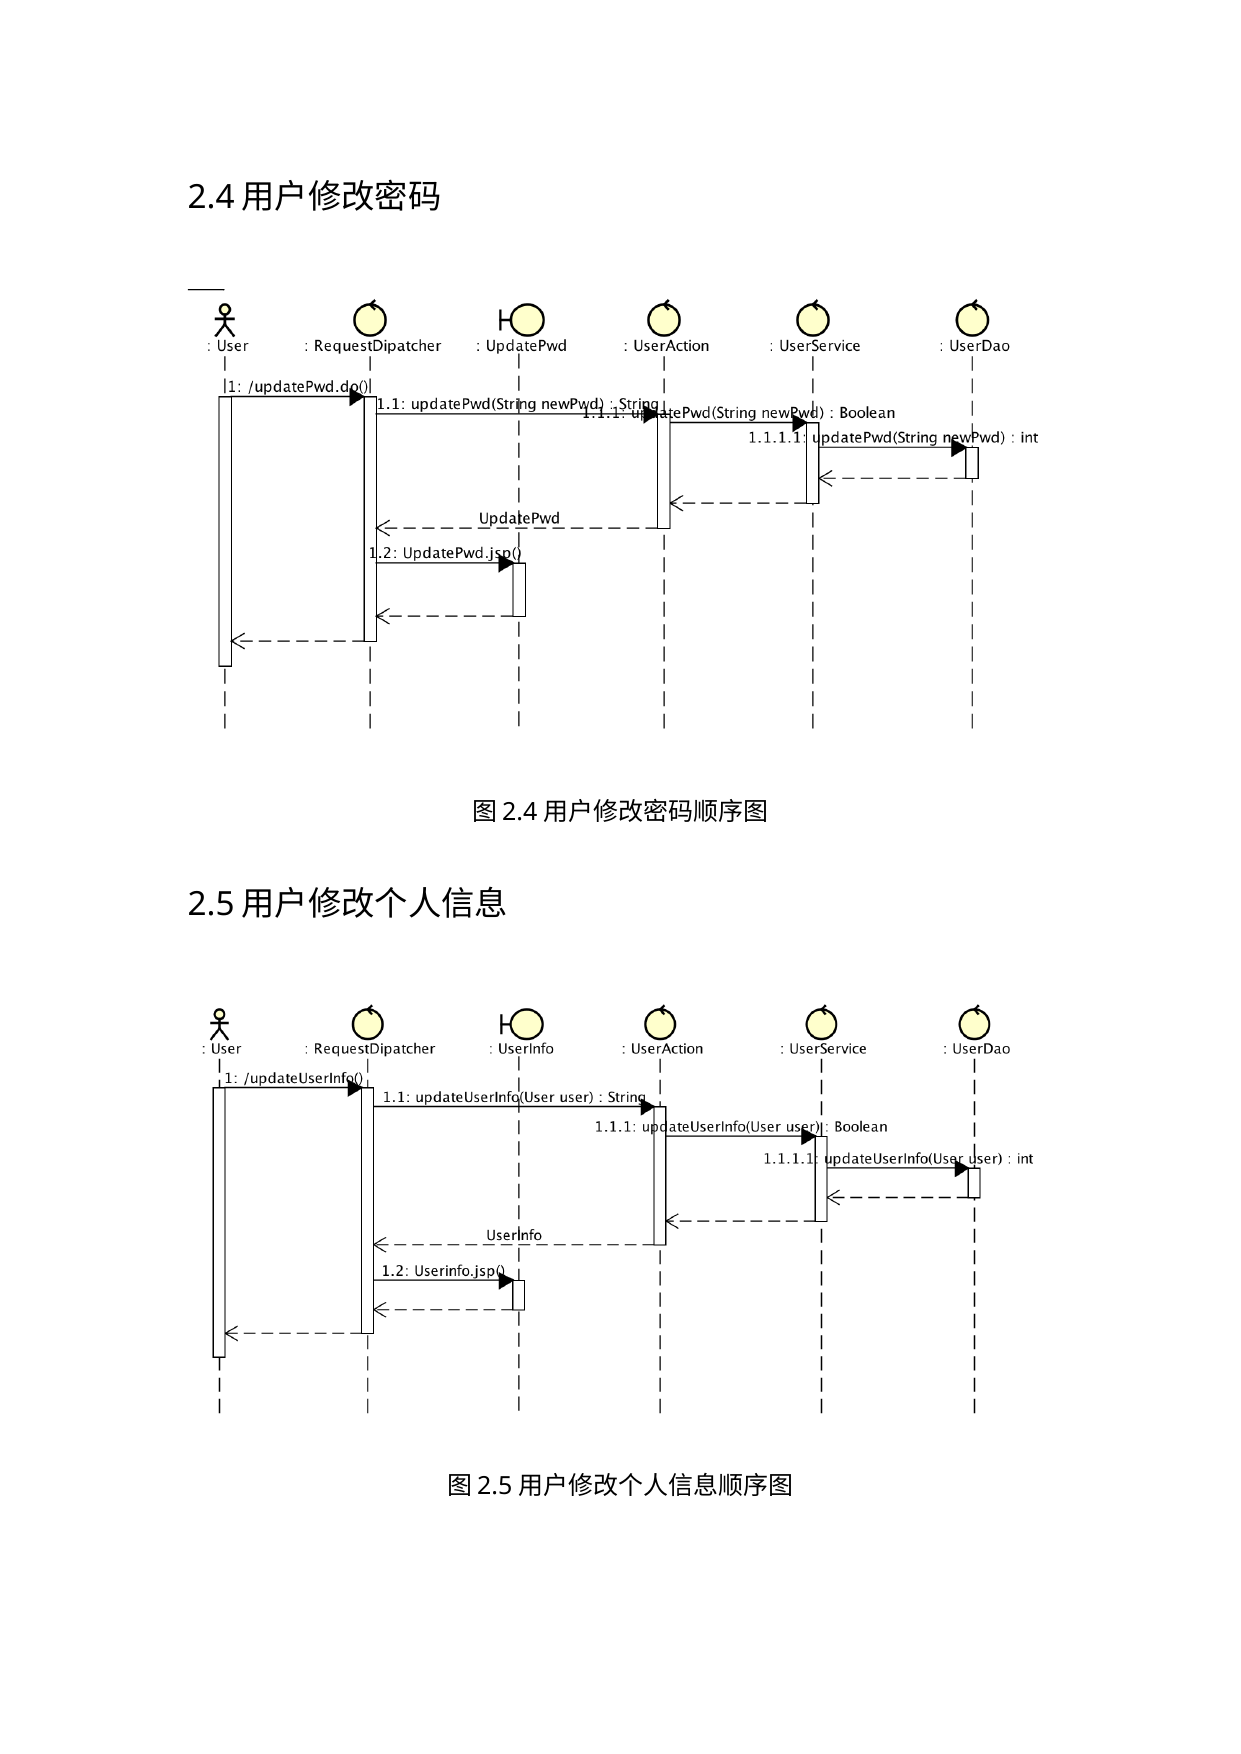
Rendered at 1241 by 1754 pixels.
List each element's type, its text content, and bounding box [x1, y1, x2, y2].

text 图2.4 用户修改密码顺序图 [187, 777, 1053, 842]
subtitle 2.5用户修改个人信息 [187, 869, 1053, 934]
picture [187, 996, 1053, 1445]
text 图2.5 用户修改个人信息顺序图 [187, 1451, 1053, 1516]
picture [187, 289, 1053, 772]
subtitle 2.4用户修改密码 [187, 162, 1053, 227]
